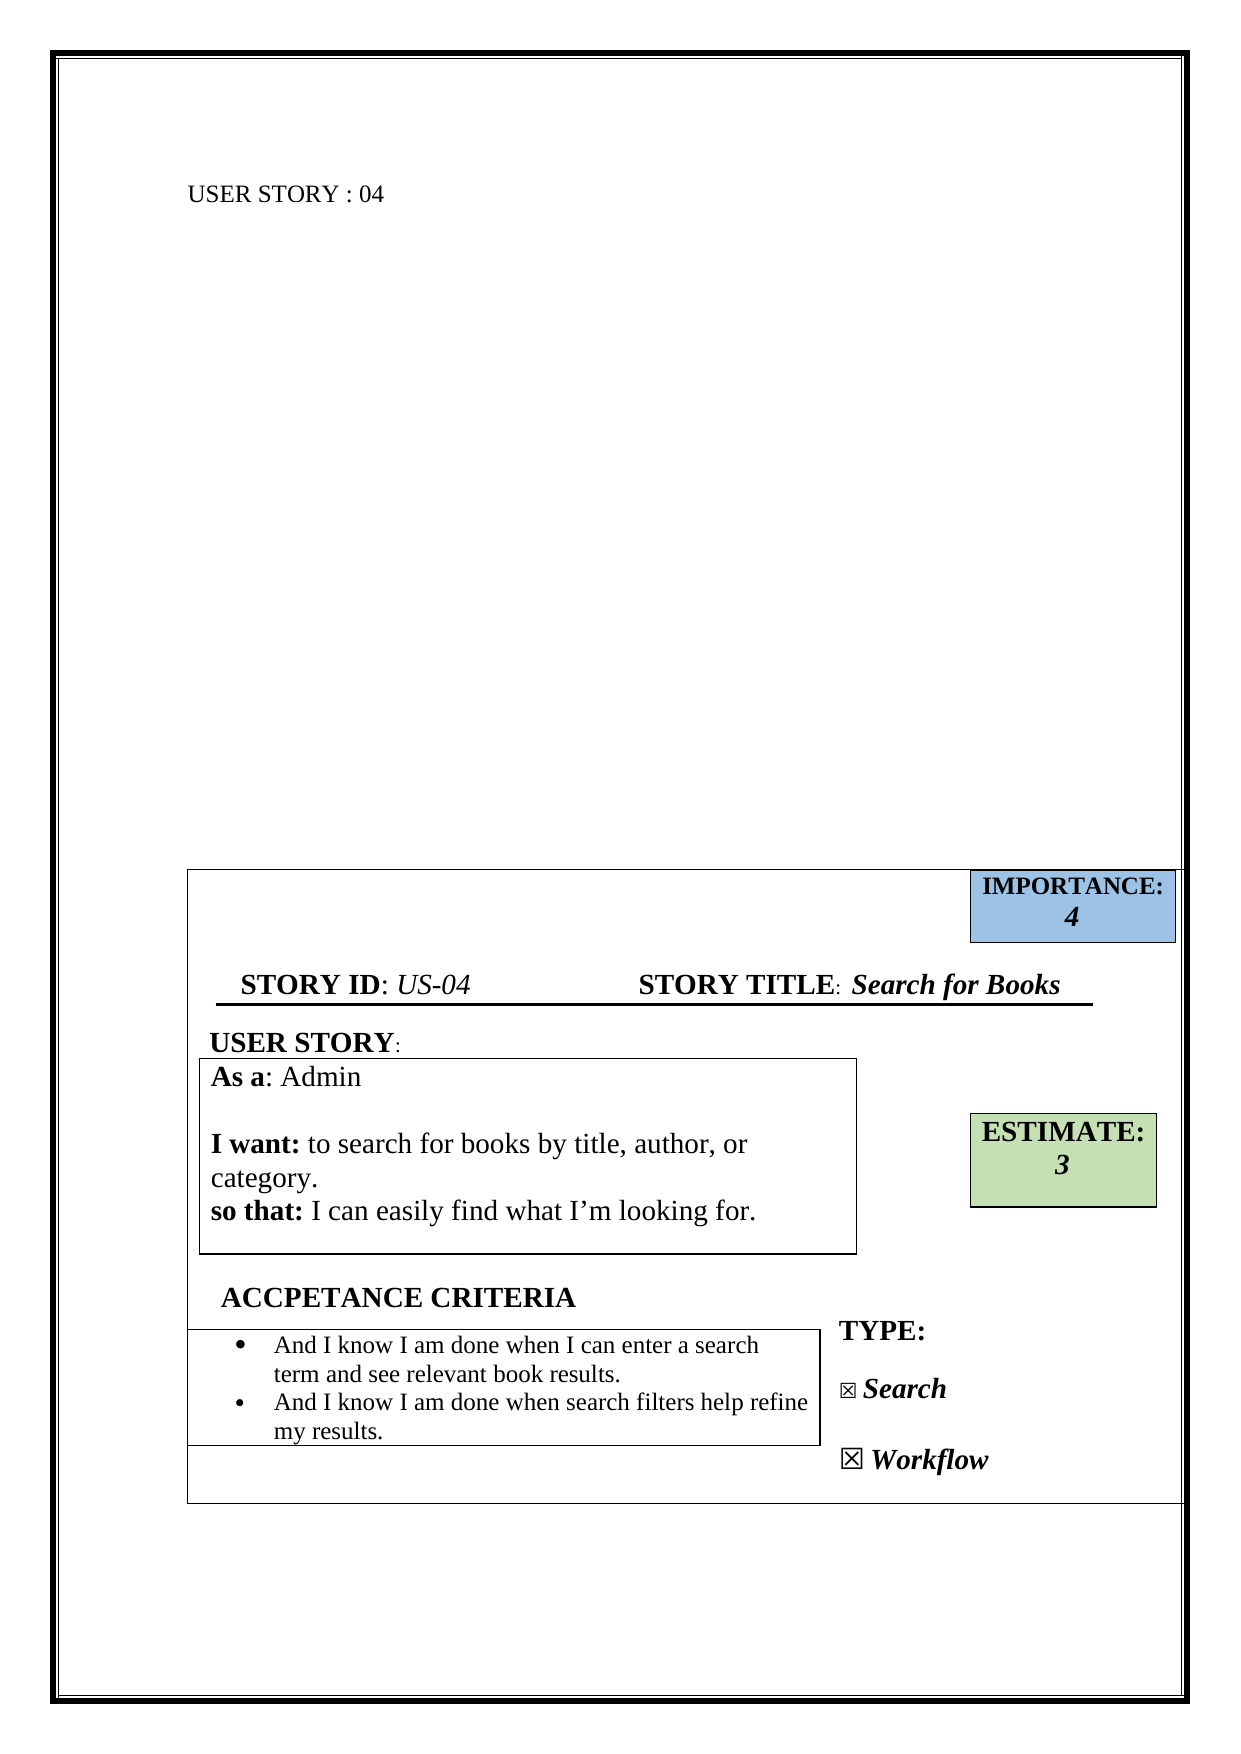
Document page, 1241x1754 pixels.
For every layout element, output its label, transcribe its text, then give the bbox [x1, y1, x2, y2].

text USER STORY : 04 [187, 179, 1053, 207]
table_header STORY ID: US-04 STORY TITLE: Search for Books USER STORY: ACCPETANCE CRITERIA TYPE: Search Workflow [188, 870, 1181, 1503]
